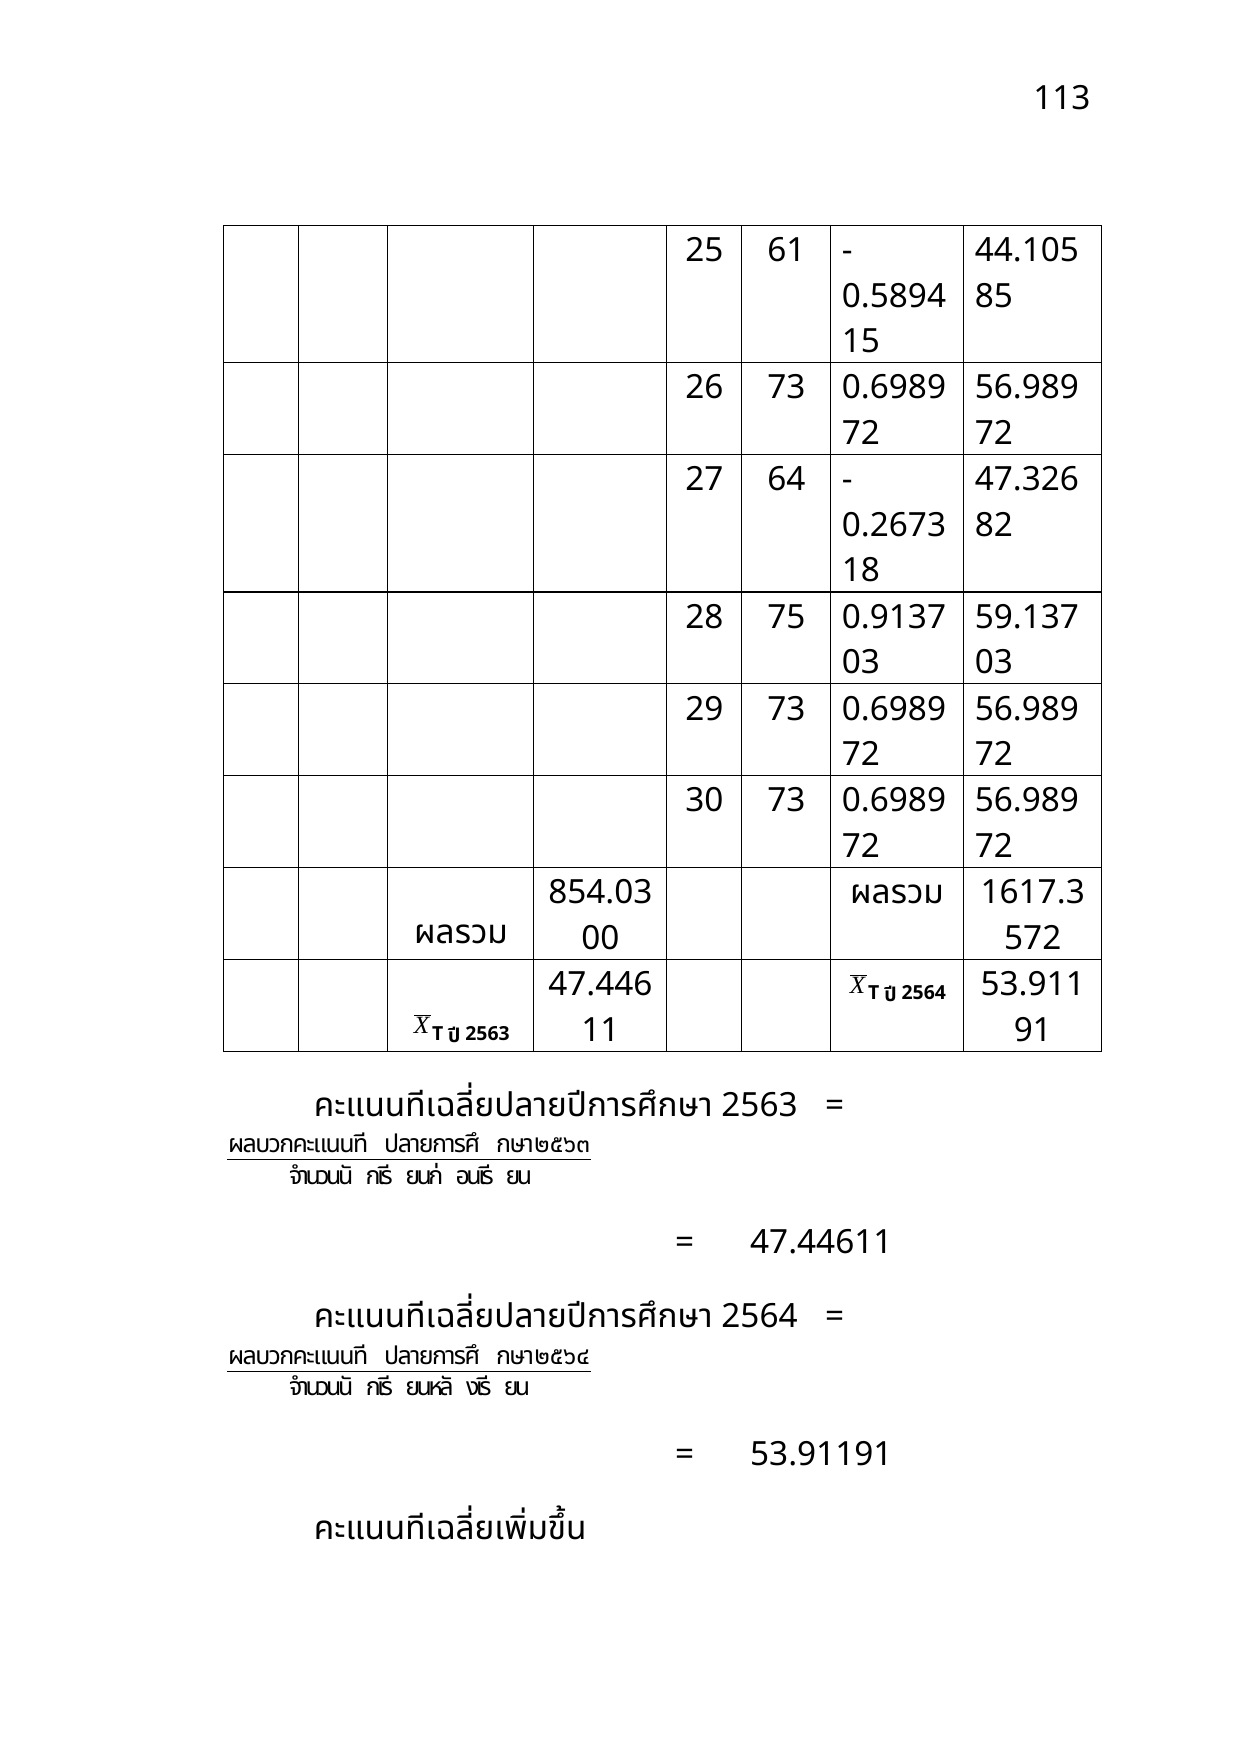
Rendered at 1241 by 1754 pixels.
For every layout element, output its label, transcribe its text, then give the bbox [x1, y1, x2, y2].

table_cell 47.44611 [534, 960, 666, 1051]
text คะแนนทีเฉลี่ยเพิ่มขึ้น [225, 1504, 1090, 1554]
table_cell 56.98972 [964, 684, 1101, 775]
table_cell [224, 868, 298, 959]
table_cell [388, 363, 533, 454]
table_cell [534, 684, 666, 775]
table_cell [299, 960, 387, 1051]
table_cell 56.98972 [964, 776, 1101, 867]
table_cell [534, 593, 666, 683]
table_cell [224, 226, 298, 362]
table_cell ผลรวม [831, 868, 963, 959]
table_cell 25 [667, 226, 741, 362]
table_cell 75 [742, 593, 830, 683]
table_cell 44.10585 [964, 226, 1101, 362]
table_cell [224, 684, 298, 775]
table_cell 61 [742, 226, 830, 362]
table_cell 0.698972 [831, 776, 963, 867]
table_cell [388, 226, 533, 362]
table_cell [299, 455, 387, 591]
table_cell 73 [742, 776, 830, 867]
table_cell 53.91191 [964, 960, 1101, 1051]
table_cell [224, 593, 298, 683]
table_cell 73 [742, 363, 830, 454]
table_cell 0.698972 [831, 684, 963, 775]
table_cell 29 [667, 684, 741, 775]
table_cell [667, 868, 741, 959]
table_cell [299, 226, 387, 362]
table_cell [388, 593, 533, 683]
table_cell [388, 455, 533, 591]
table_cell [534, 363, 666, 454]
table_cell -0.267318 [831, 455, 963, 591]
table_cell ผลรวม [388, 868, 533, 959]
table_cell [388, 684, 533, 775]
table_cell [299, 684, 387, 775]
table_cell [299, 868, 387, 959]
table_cell 30 [667, 776, 741, 867]
table_cell 854.0300 [534, 868, 666, 959]
table_cell 64 [742, 455, 830, 591]
table_cell [299, 593, 387, 683]
table_cell [388, 776, 533, 867]
text = 47.44611 [225, 1218, 1090, 1263]
table_cell [534, 455, 666, 591]
table_cell 47.32682 [964, 455, 1101, 591]
text คะแนนทีเฉลี่ยปลายปีการศึกษา 2564 = [225, 1292, 1090, 1401]
table_cell 26 [667, 363, 741, 454]
table_cell 27 [667, 455, 741, 591]
table_cell 59.13703 [964, 593, 1101, 683]
text คะแนนทีเฉลี่ยปลายปีการศึกษา 2563 = [225, 1080, 1090, 1190]
table_cell 73 [742, 684, 830, 775]
table_cell [224, 776, 298, 867]
table_cell [299, 776, 387, 867]
table_cell [534, 226, 666, 362]
table_cell 1617.3572 [964, 868, 1101, 959]
table_cell [742, 868, 830, 959]
table_cell [224, 455, 298, 591]
table_cell 28 [667, 593, 741, 683]
table_cell [224, 960, 298, 1051]
table_cell 0.913703 [831, 593, 963, 683]
table_cell [534, 776, 666, 867]
table_cell T ปี 2563 [388, 960, 533, 1051]
table_cell 56.98972 [964, 363, 1101, 454]
table_cell [299, 363, 387, 454]
table_cell [224, 363, 298, 454]
table_cell -0.589415 [831, 226, 963, 362]
text = 53.91191 [225, 1430, 1090, 1475]
table_cell [742, 960, 830, 1051]
table_cell [667, 960, 741, 1051]
table_cell 0.698972 [831, 363, 963, 454]
table_cell T ปี 2564 [831, 960, 963, 1051]
